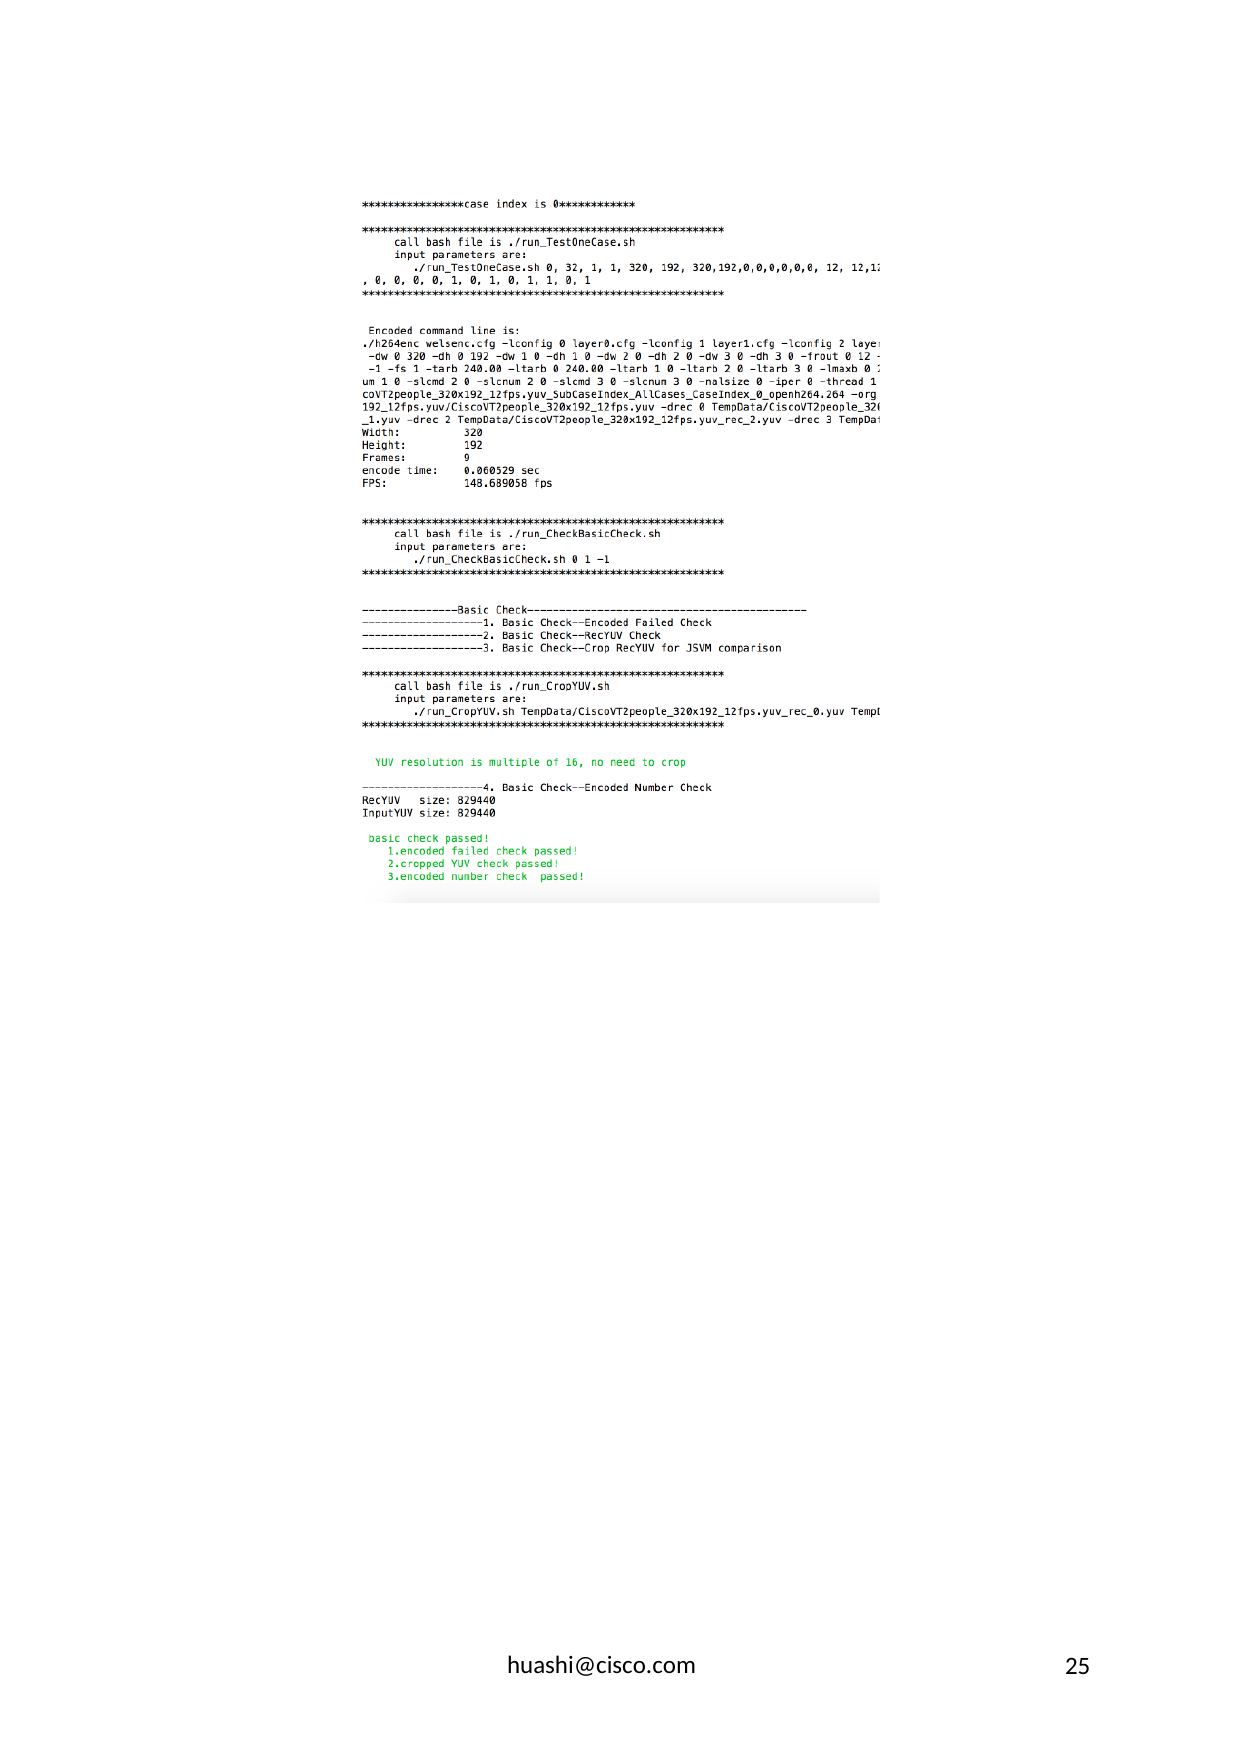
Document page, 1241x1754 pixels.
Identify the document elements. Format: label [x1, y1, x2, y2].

picture [360, 198, 880, 903]
